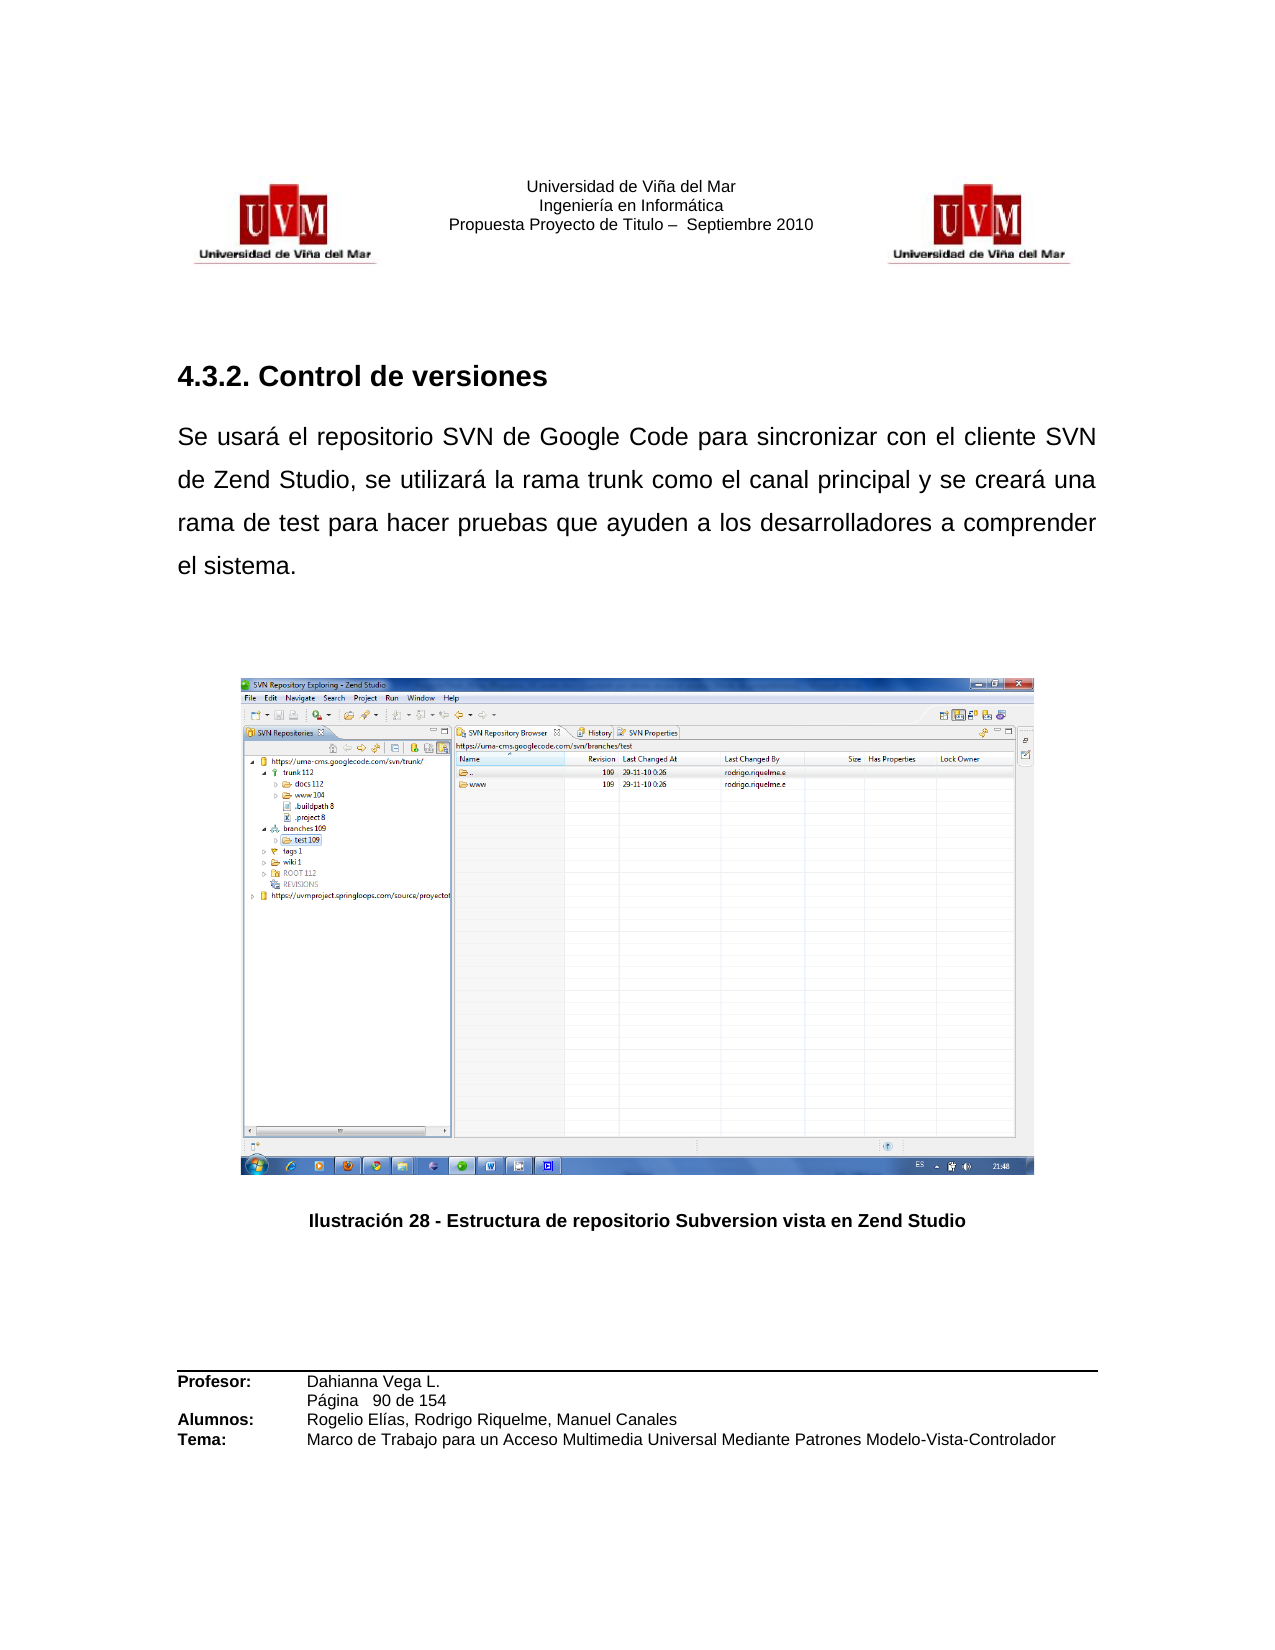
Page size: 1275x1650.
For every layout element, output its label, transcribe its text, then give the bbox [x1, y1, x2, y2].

picture [240, 678, 1035, 1175]
text Ilustración 28 - Estructura de repositorio Subversion vista en Zend Studio [177, 1210, 1098, 1232]
subtitle 4.3.2. Control de versiones [177, 359, 1098, 392]
text Se usará el repositorio SVN de Google Code para sincronizar con el cliente SVN de Zend Studio, se utilizará la rama trunk como el canal principal y se creará una rama de test para hacer pruebas que ayuden a los desarrolladores a comprender el sistema. [177, 422, 1098, 580]
picture [177, 176, 390, 267]
picture [871, 176, 1084, 267]
